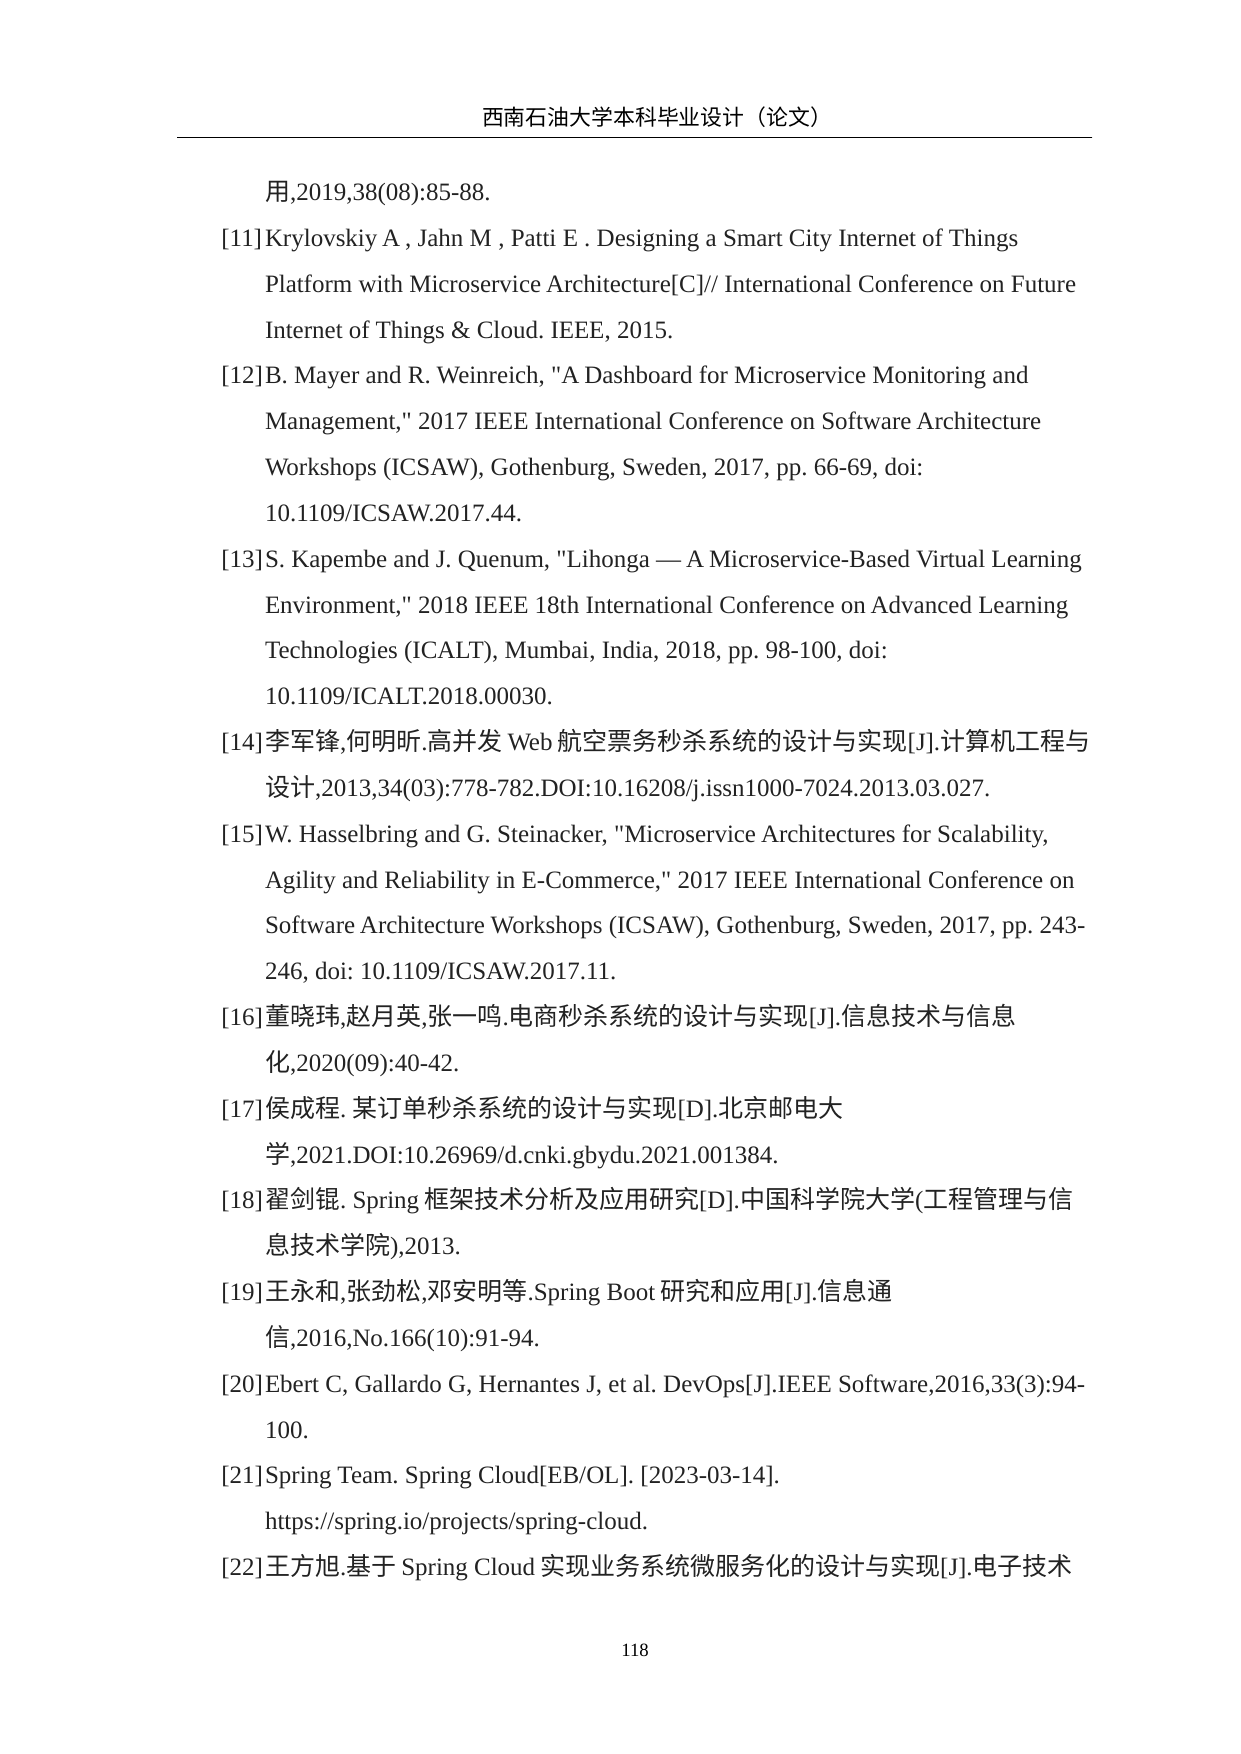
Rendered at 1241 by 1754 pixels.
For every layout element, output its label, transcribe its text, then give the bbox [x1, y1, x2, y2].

list 侯成程. 某订单秒杀系统的设计与实现[D].北京邮电大学,2021.DOI:10.26969/d.cnki.gbydu.2021.001384. [221, 1081, 1092, 1172]
list Ebert C, Gallardo G, Hernantes J, et al. DevOps[J].IEEE Software,2016,33(3):94-100. [221, 1356, 1092, 1447]
list Spring Team. Spring Cloud[EB/OL]. [2023-03-14]. https://spring.io/projects/spring-cloud. [221, 1447, 1092, 1539]
list 王永和,张劲松,邓安明等.Spring Boot研究和应用[J].信息通信,2016,No.166(10):91-94. [221, 1264, 1092, 1356]
list 李军锋,何明昕.高并发Web航空票务秒杀系统的设计与实现[J].计算机工程与设计,2013,34(03):778-782.DOI:10.16208/j.issn1000-7024.2013.03.027. [221, 714, 1092, 806]
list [221, 164, 1092, 210]
list 董晓玮,赵月英,张一鸣.电商秒杀系统的设计与实现[J].信息技术与信息化,2020(09):40-42. [221, 989, 1092, 1081]
list 翟剑锟. Spring框架技术分析及应用研究[D].中国科学院大学(工程管理与信息技术学院),2013. [221, 1172, 1092, 1264]
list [221, 1539, 1092, 1585]
list B. Mayer and R. Weinreich, "A Dashboard for Microservice Monitoring and Management," 2017 IEEE International Conference on Software Architecture Workshops (ICSAW), Gothenburg, Sweden, 2017, pp. 66-69, doi: 10.1109/ICSAW.2017.44. [221, 347, 1092, 531]
list S. Kapembe and J. Quenum, "Lihonga — A Microservice-Based Virtual Learning Environment," 2018 IEEE 18th International Conference on Advanced Learning Technologies (ICALT), Mumbai, India, 2018, pp. 98-100, doi: 10.1109/ICALT.2018.00030. [221, 531, 1092, 714]
list W. Hasselbring and G. Steinacker, "Microservice Architectures for Scalability, Agility and Reliability in E-Commerce," 2017 IEEE International Conference on Software Architecture Workshops (ICSAW), Gothenburg, Sweden, 2017, pp. 243-246, doi: 10.1109/ICSAW.2017.11. [221, 806, 1092, 989]
list Krylovskiy A , Jahn M , Patti E . Designing a Smart City Internet of Things Platform with Microservice Architecture[C]// International Conference on Future Internet of Things & Cloud. IEEE, 2015. [221, 210, 1092, 347]
